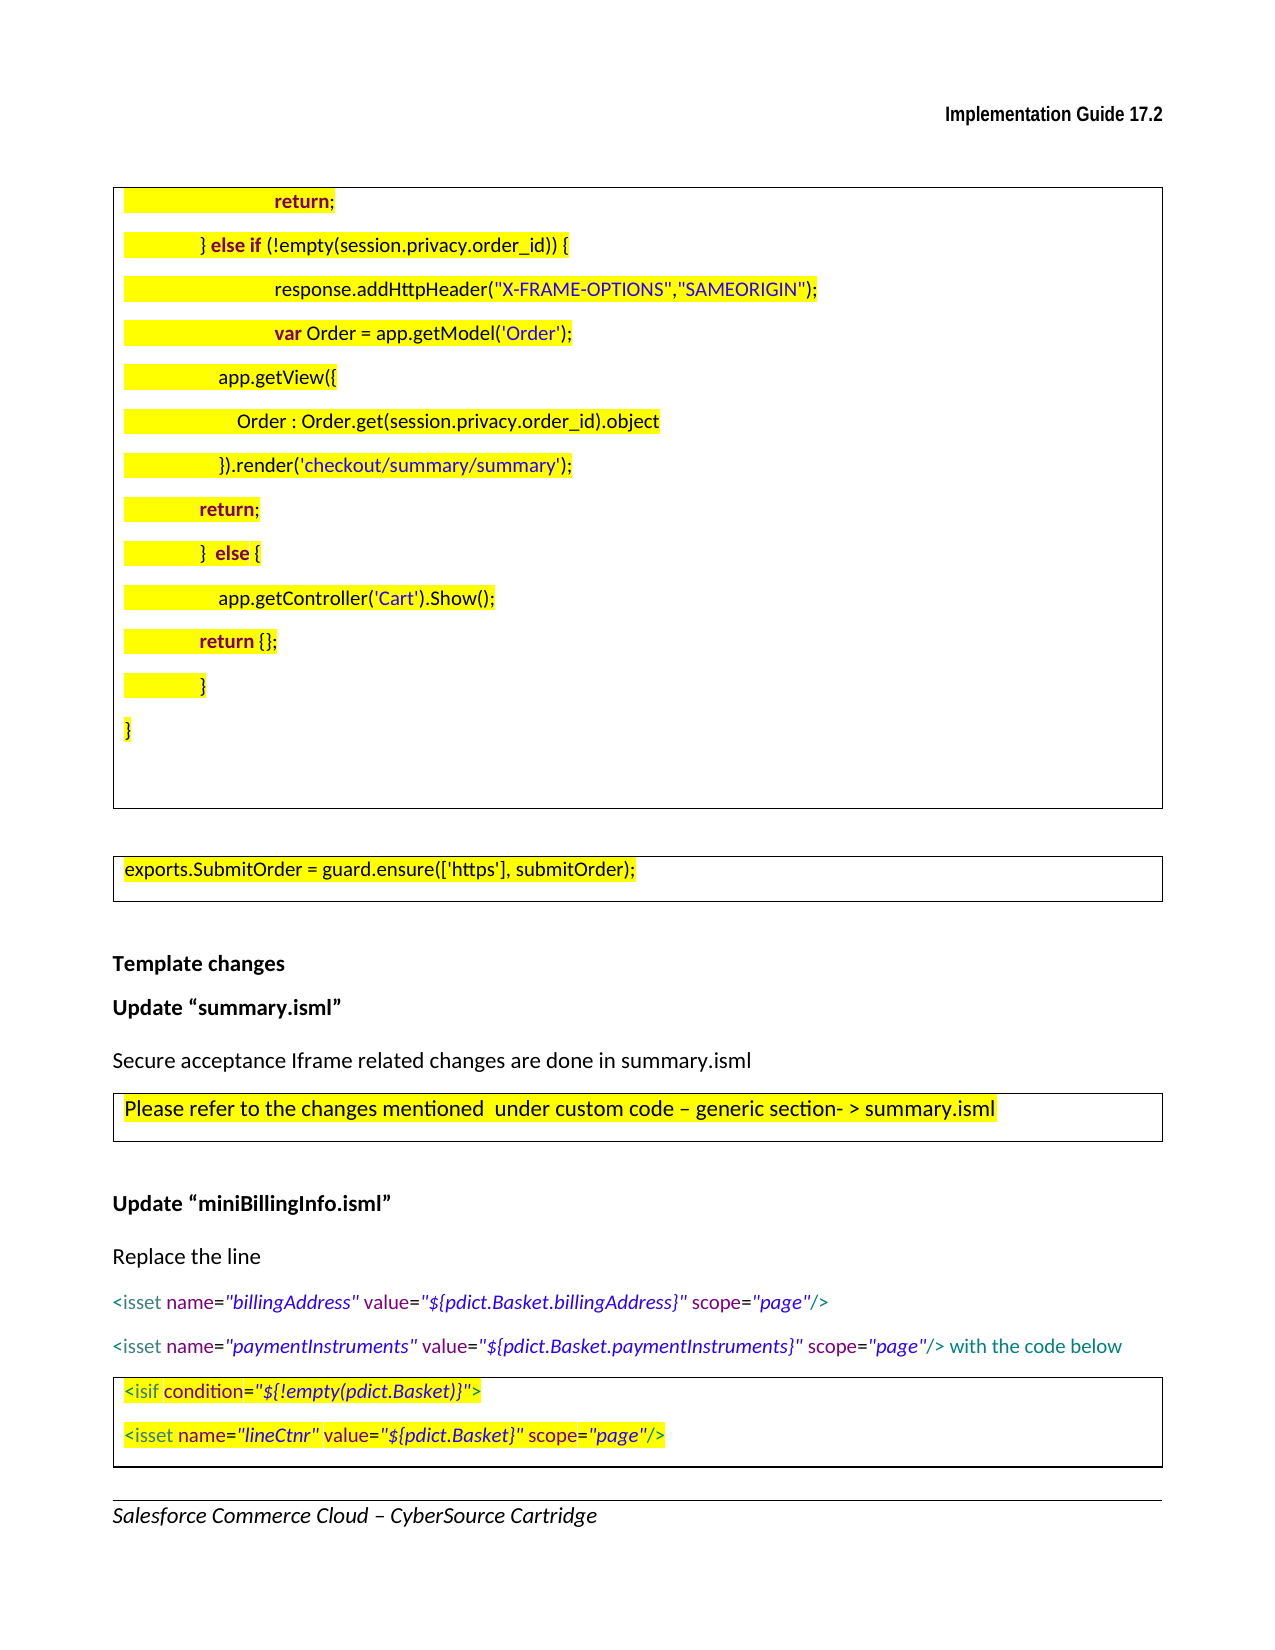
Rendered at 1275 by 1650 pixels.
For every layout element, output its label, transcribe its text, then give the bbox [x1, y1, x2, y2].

text Replace the line [112, 1242, 1162, 1270]
table_header Please refer to the changes mentioned under custom code – generic section- > summary.isml [114, 1094, 1162, 1141]
table_header exports.SubmitOrder = guard.ensure(['https'], submitOrder); [114, 857, 1162, 901]
text <isset name="billingAddress" value="${pdict.Basket.billingAddress}" scope="page"/> [112, 1289, 1162, 1314]
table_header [114, 188, 1162, 808]
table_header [114, 1378, 1162, 1466]
text Secure acceptance Iframe related changes are done in summary.isml [112, 1046, 1162, 1074]
subtitle Update “miniBillingInfo.isml” [112, 1189, 1162, 1217]
subtitle Update “summary.isml” [112, 993, 1162, 1021]
subtitle Template changes [112, 949, 1162, 977]
text <isset name="paymentInstruments" value="${pdict.Basket.paymentInstruments}" scope="page"/> with the code below [112, 1333, 1162, 1358]
